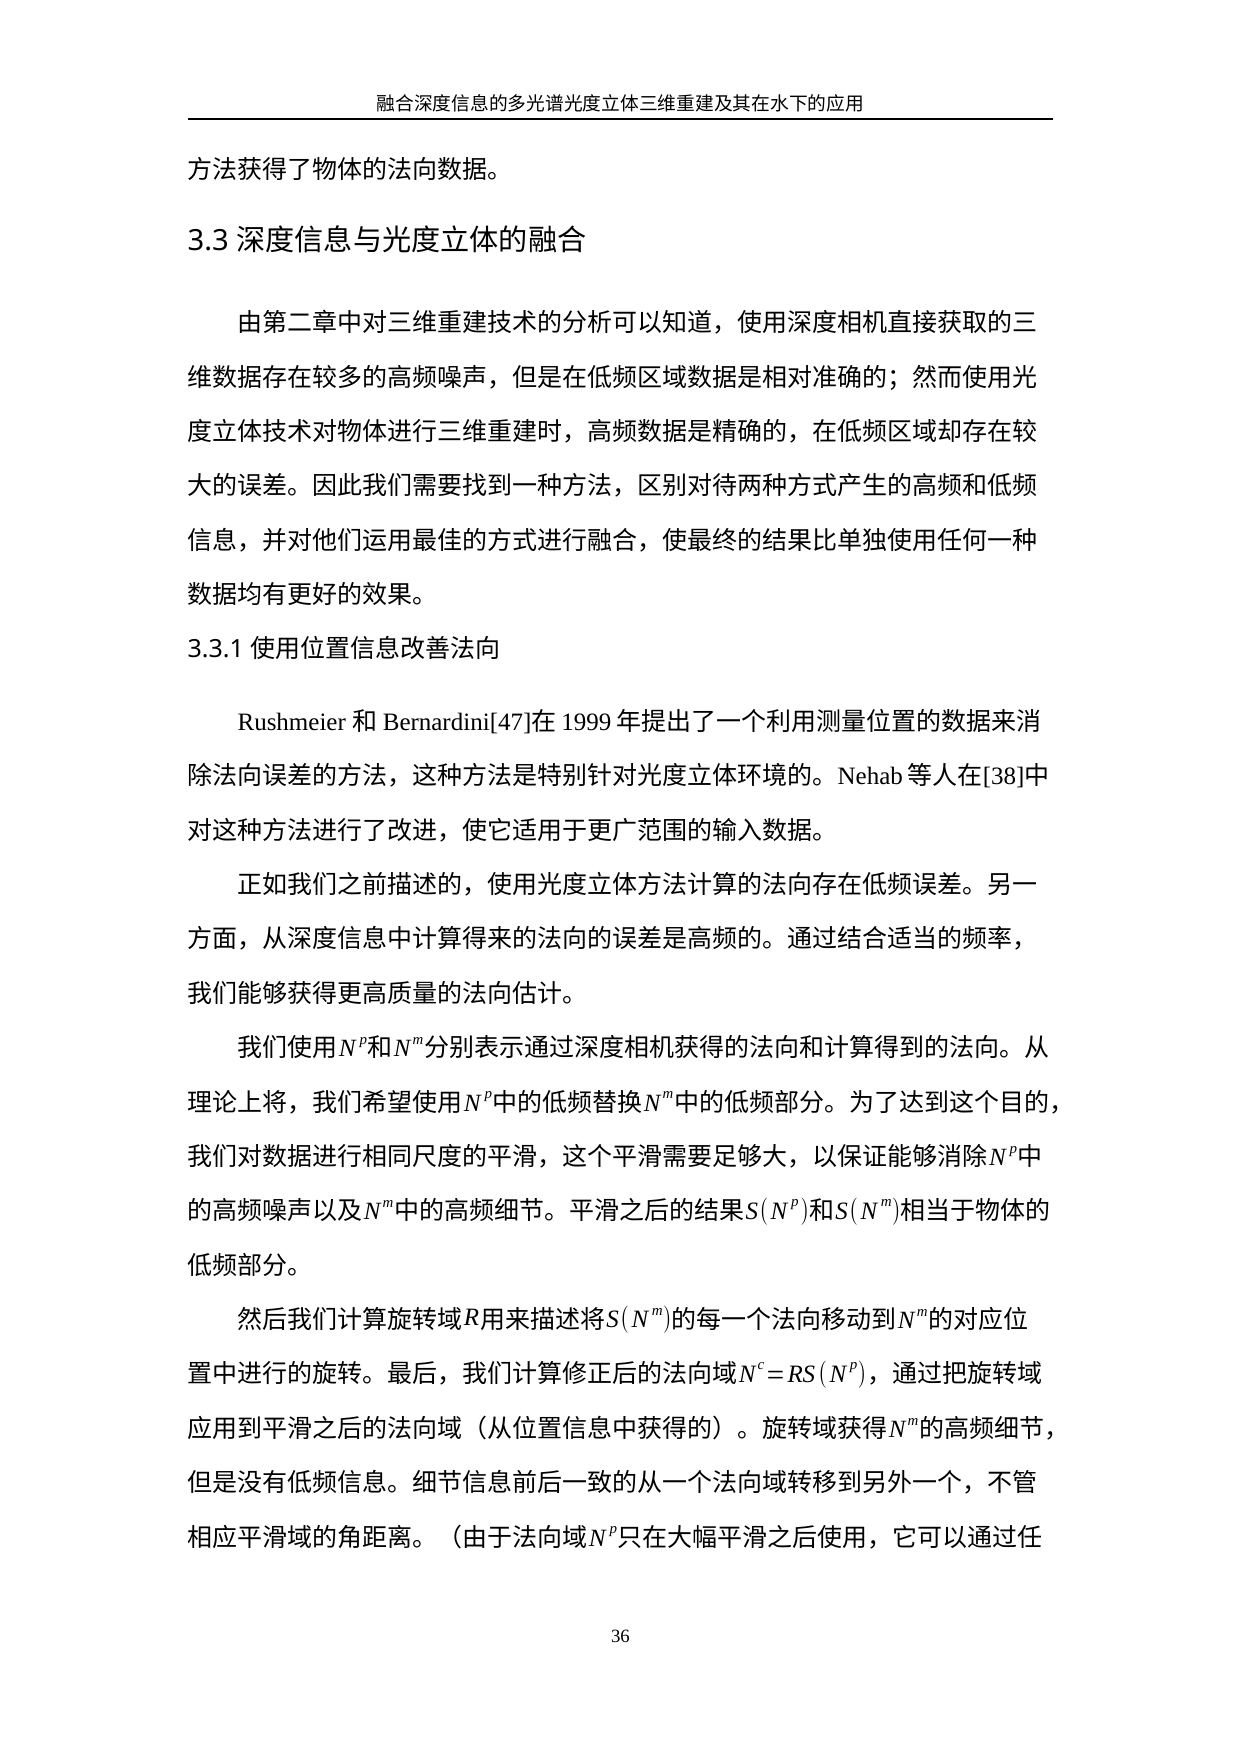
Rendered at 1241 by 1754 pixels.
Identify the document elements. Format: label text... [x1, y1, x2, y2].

subtitle 3.3.1 使用位置信息改善法向 [187, 629, 1053, 665]
text 正如我们之前描述的，使用光度立体方法计算的法向存在低频误差。另一方面，从深度信息中计算得来的法向的误差是高频的。通过结合适当的频率，我们能够获得更高质量的法向估计。 [187, 864, 1053, 1009]
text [187, 150, 1053, 186]
subtitle 3.3 深度信息与光度立体的融合 [187, 217, 1053, 259]
text 我们使用和分别表示通过深度相机获得的法向和计算得到的法向。从理论上将，我们希望使用中的低频替换中的低频部分。为了达到这个目的，我们对数据进行相同尺度的平滑，这个平滑需要足够大，以保证能够消除中的高频噪声以及中的高频细节。平滑之后的结果和相当于物体的低频部分。 [187, 1028, 1053, 1281]
text 由第二章中对三维重建技术的分析可以知道，使用深度相机直接获取的三维数据存在较多的高频噪声，但是在低频区域数据是相对准确的；然而使用光度立体技术对物体进行三维重建时，高频数据是精确的，在低频区域却存在较大的误差。因此我们需要找到一种方法，区别对待两种方式产生的高频和低频信息，并对他们运用最佳的方式进行融合，使最终的结果比单独使用任何一种数据均有更好的效果。 [187, 303, 1053, 611]
text Rushmeier 和 Bernardini[47]在1999年提出了一个利用测量位置的数据来消除法向误差的方法，这种方法是特别针对光度立体环境的。Nehab等人在[38]中对这种方法进行了改进，使它适用于更广范围的输入数据。 [187, 701, 1053, 846]
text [187, 1299, 1053, 1553]
